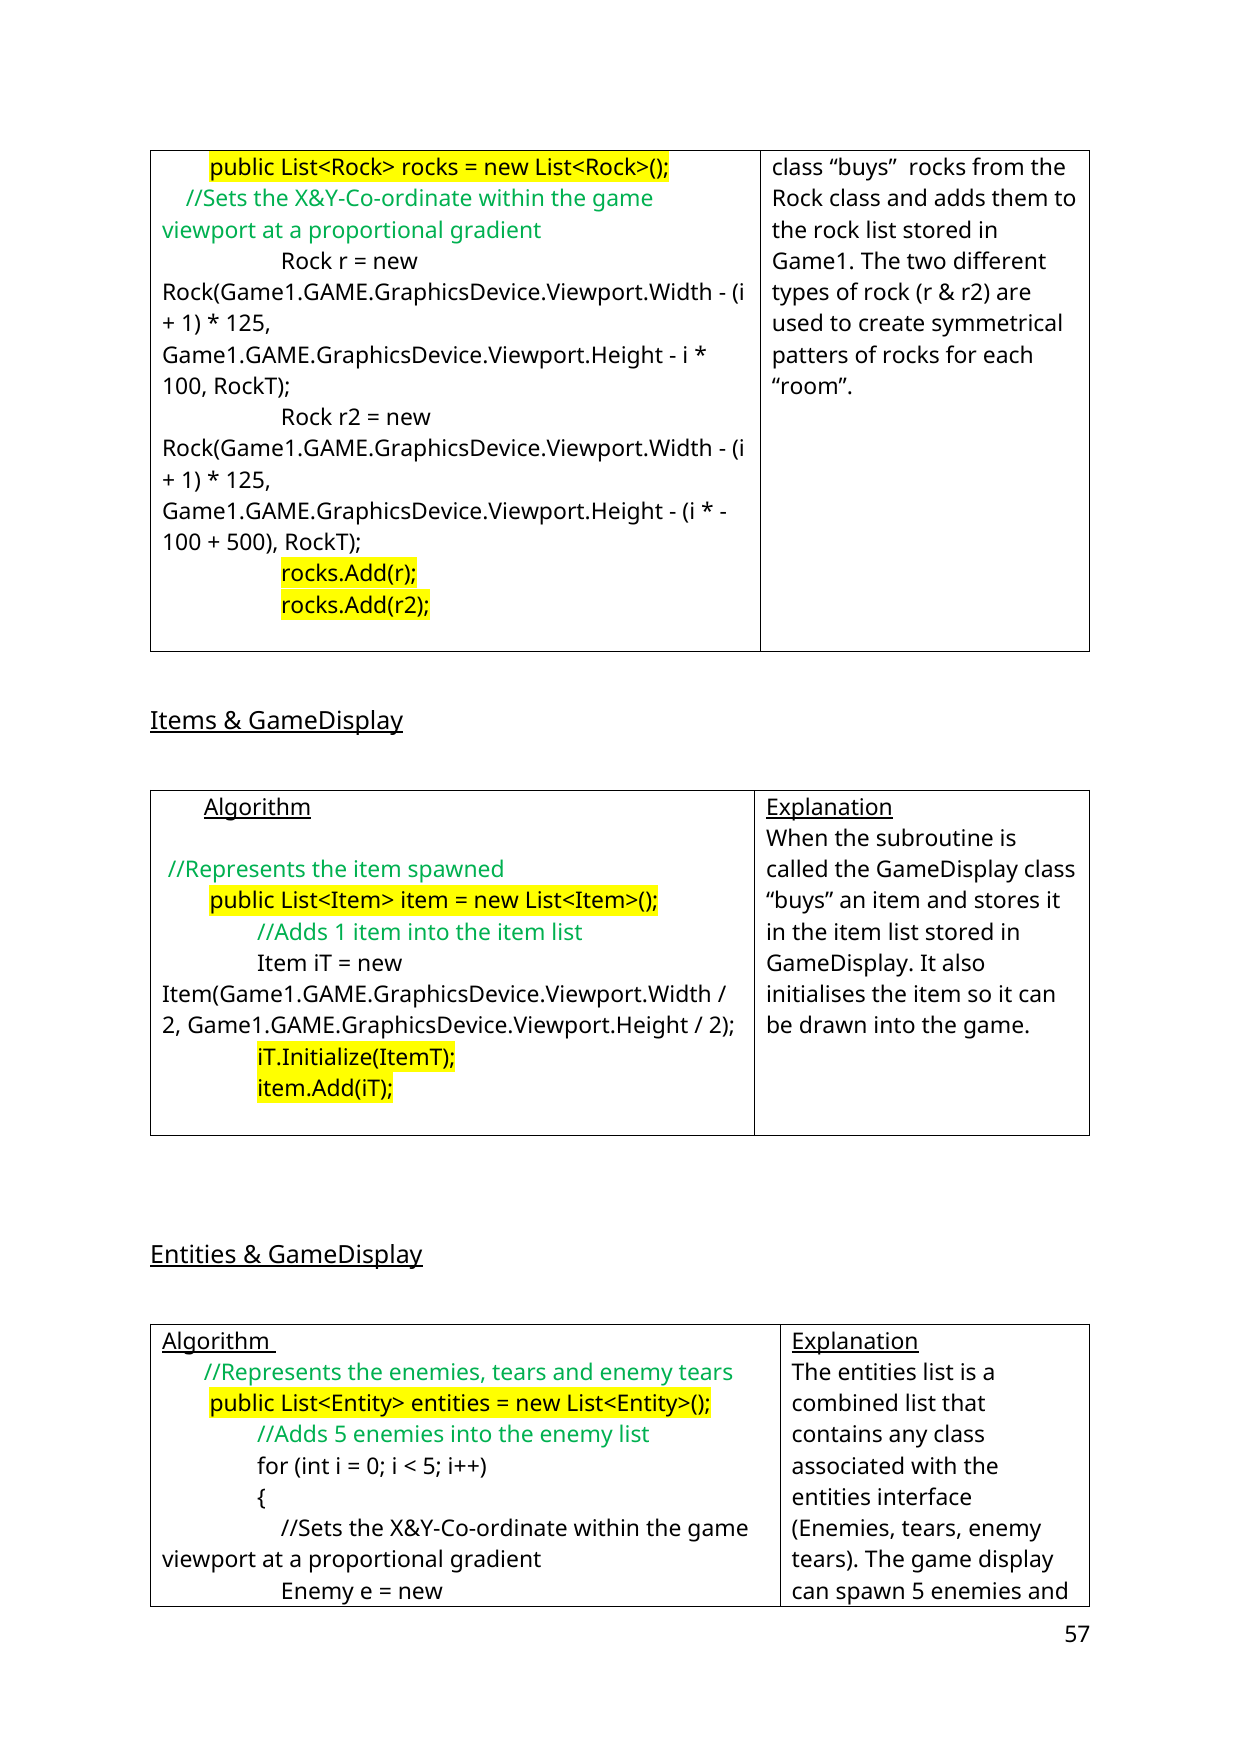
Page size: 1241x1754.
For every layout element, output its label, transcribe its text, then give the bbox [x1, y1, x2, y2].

subtitle Entities & GameDisplay [150, 1236, 1090, 1270]
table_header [761, 151, 1089, 651]
table_header Algorithm //Represents the item spawned public List<Item> item = new List<Item>(); //Adds 1 item into the item list Item iT = new Item(Game1.GAME.GraphicsDevice.Viewport.Width / 2, Game1.GAME.GraphicsDevice.Viewport.Height / 2); iT.Initialize(ItemT); item.Add(iT); [151, 791, 754, 1134]
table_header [151, 1325, 780, 1606]
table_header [151, 151, 760, 651]
table_header Explanation When the subroutine is called the GameDisplay class “buys” an item and stores it in the item list stored in GameDisplay. It also initialises the item so it can be drawn into the game. [755, 791, 1089, 1134]
subtitle Items & GameDisplay [150, 702, 1090, 737]
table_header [781, 1325, 1089, 1606]
